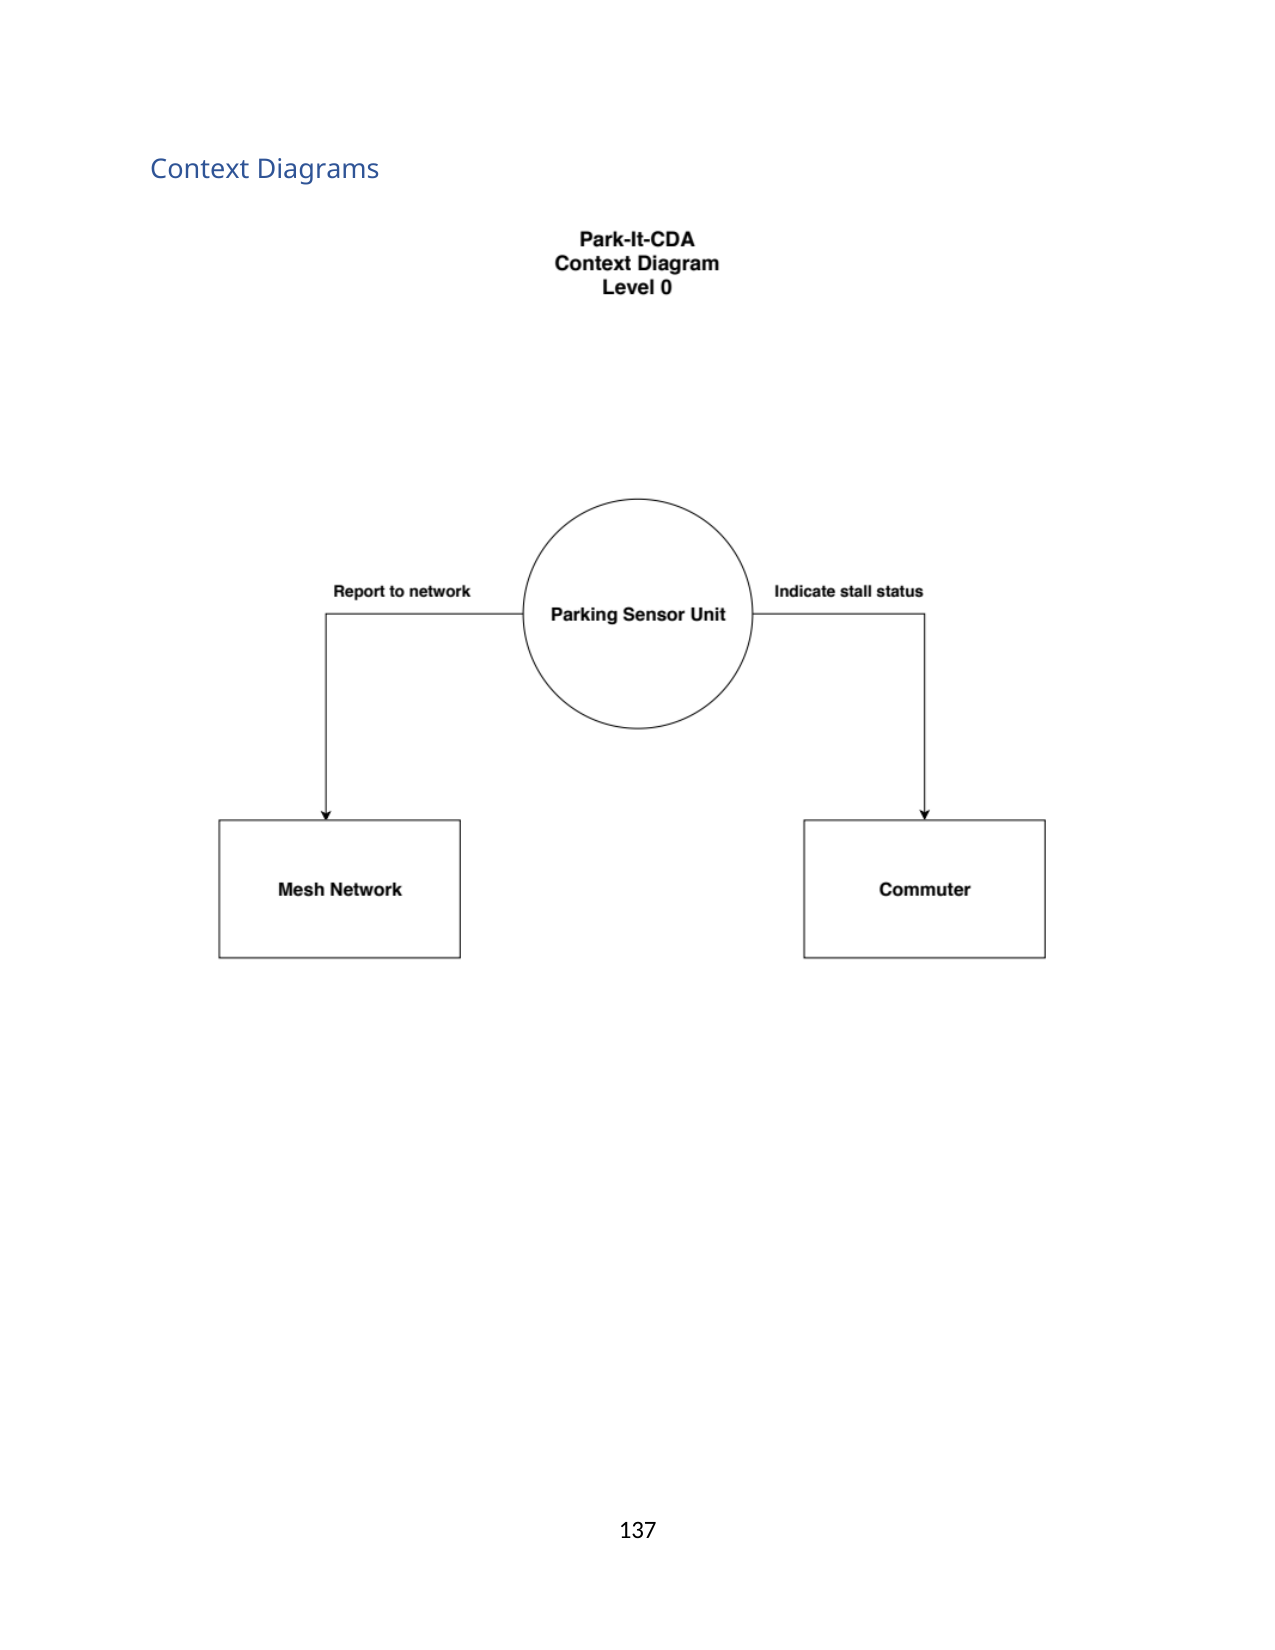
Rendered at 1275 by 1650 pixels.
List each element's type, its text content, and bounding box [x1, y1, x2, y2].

picture [150, 189, 1125, 1033]
subtitle Context Diagrams [150, 150, 1125, 187]
